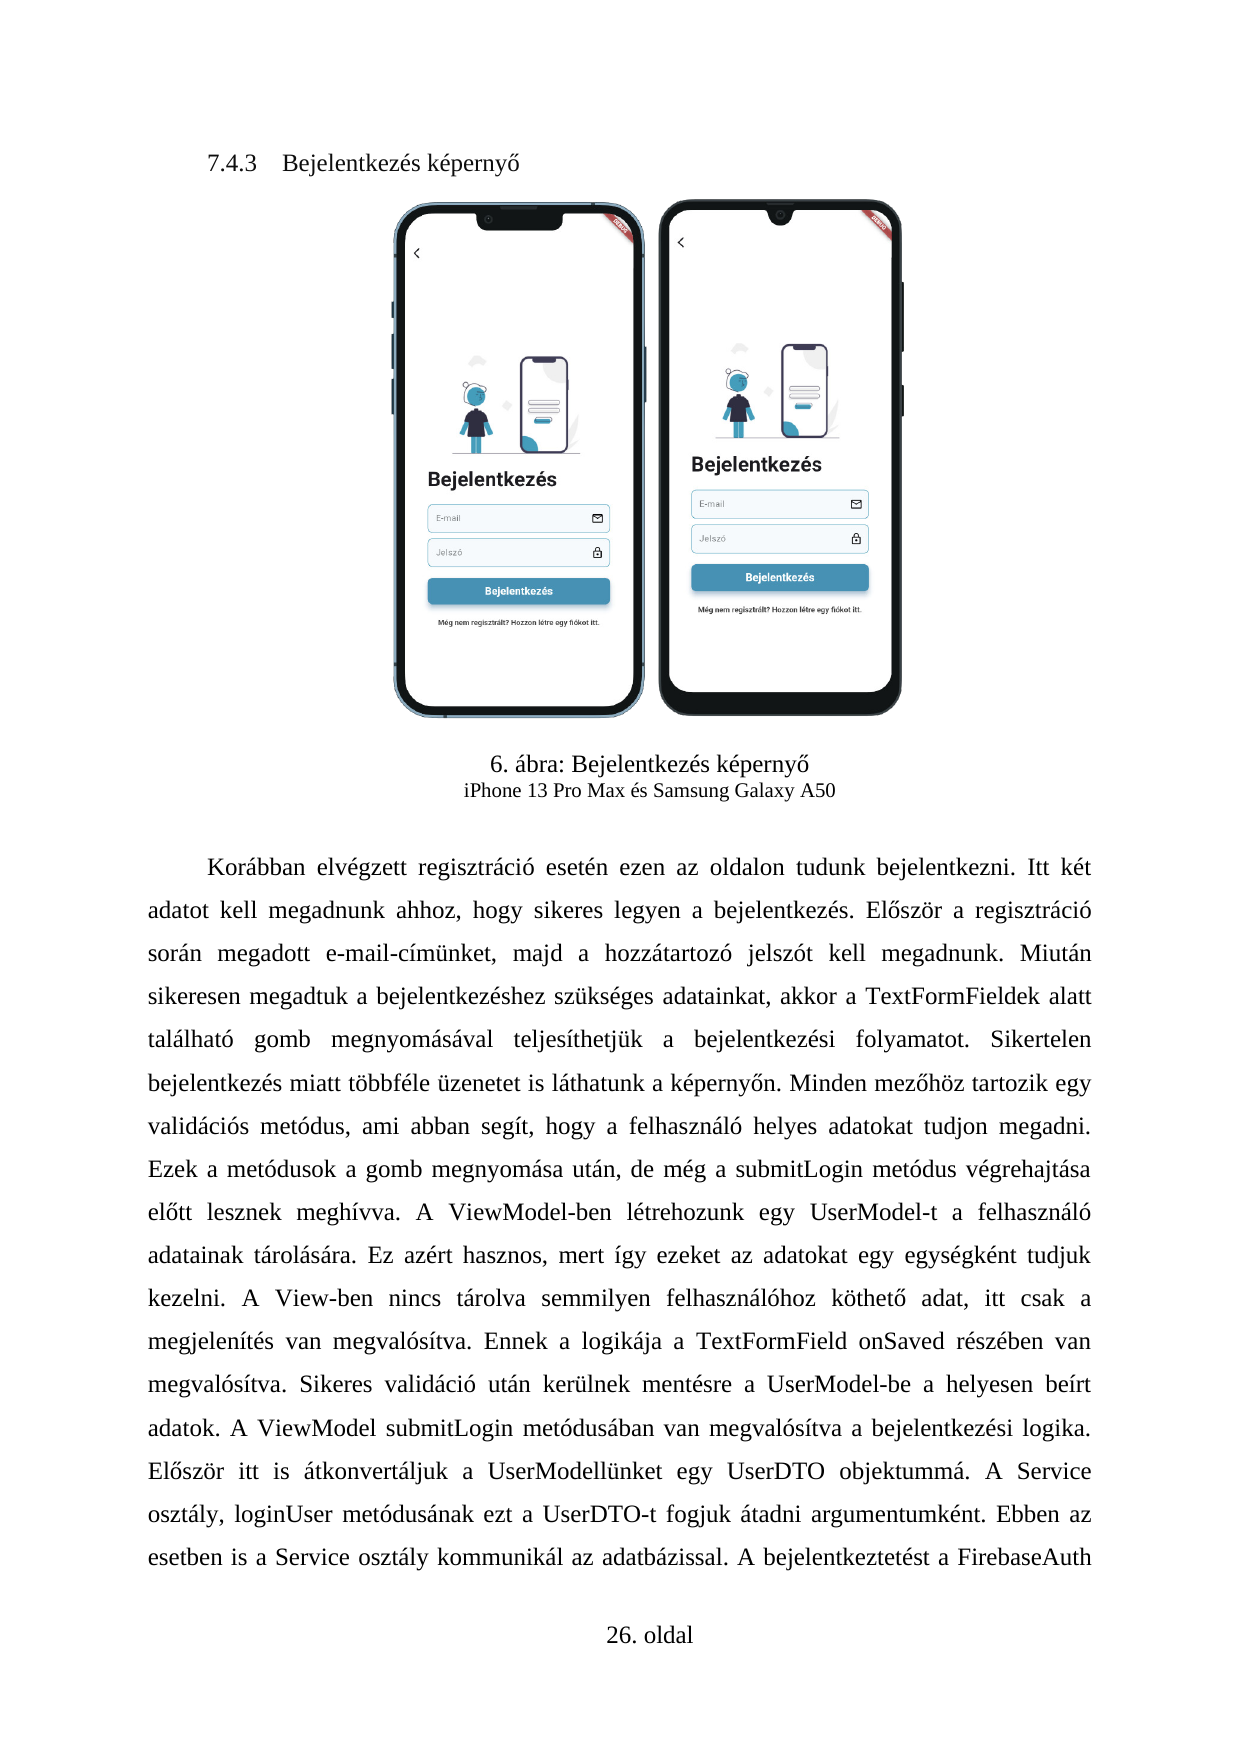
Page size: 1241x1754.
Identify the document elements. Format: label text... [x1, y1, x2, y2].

subtitle Bejelentkezés képernyő [207, 148, 1092, 176]
text 6. ábra: Bejelentkezés képernyő iPhone 13 Pro Max és Samsung Galaxy A50 [207, 749, 1092, 802]
picture [389, 190, 910, 723]
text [148, 852, 1092, 1571]
